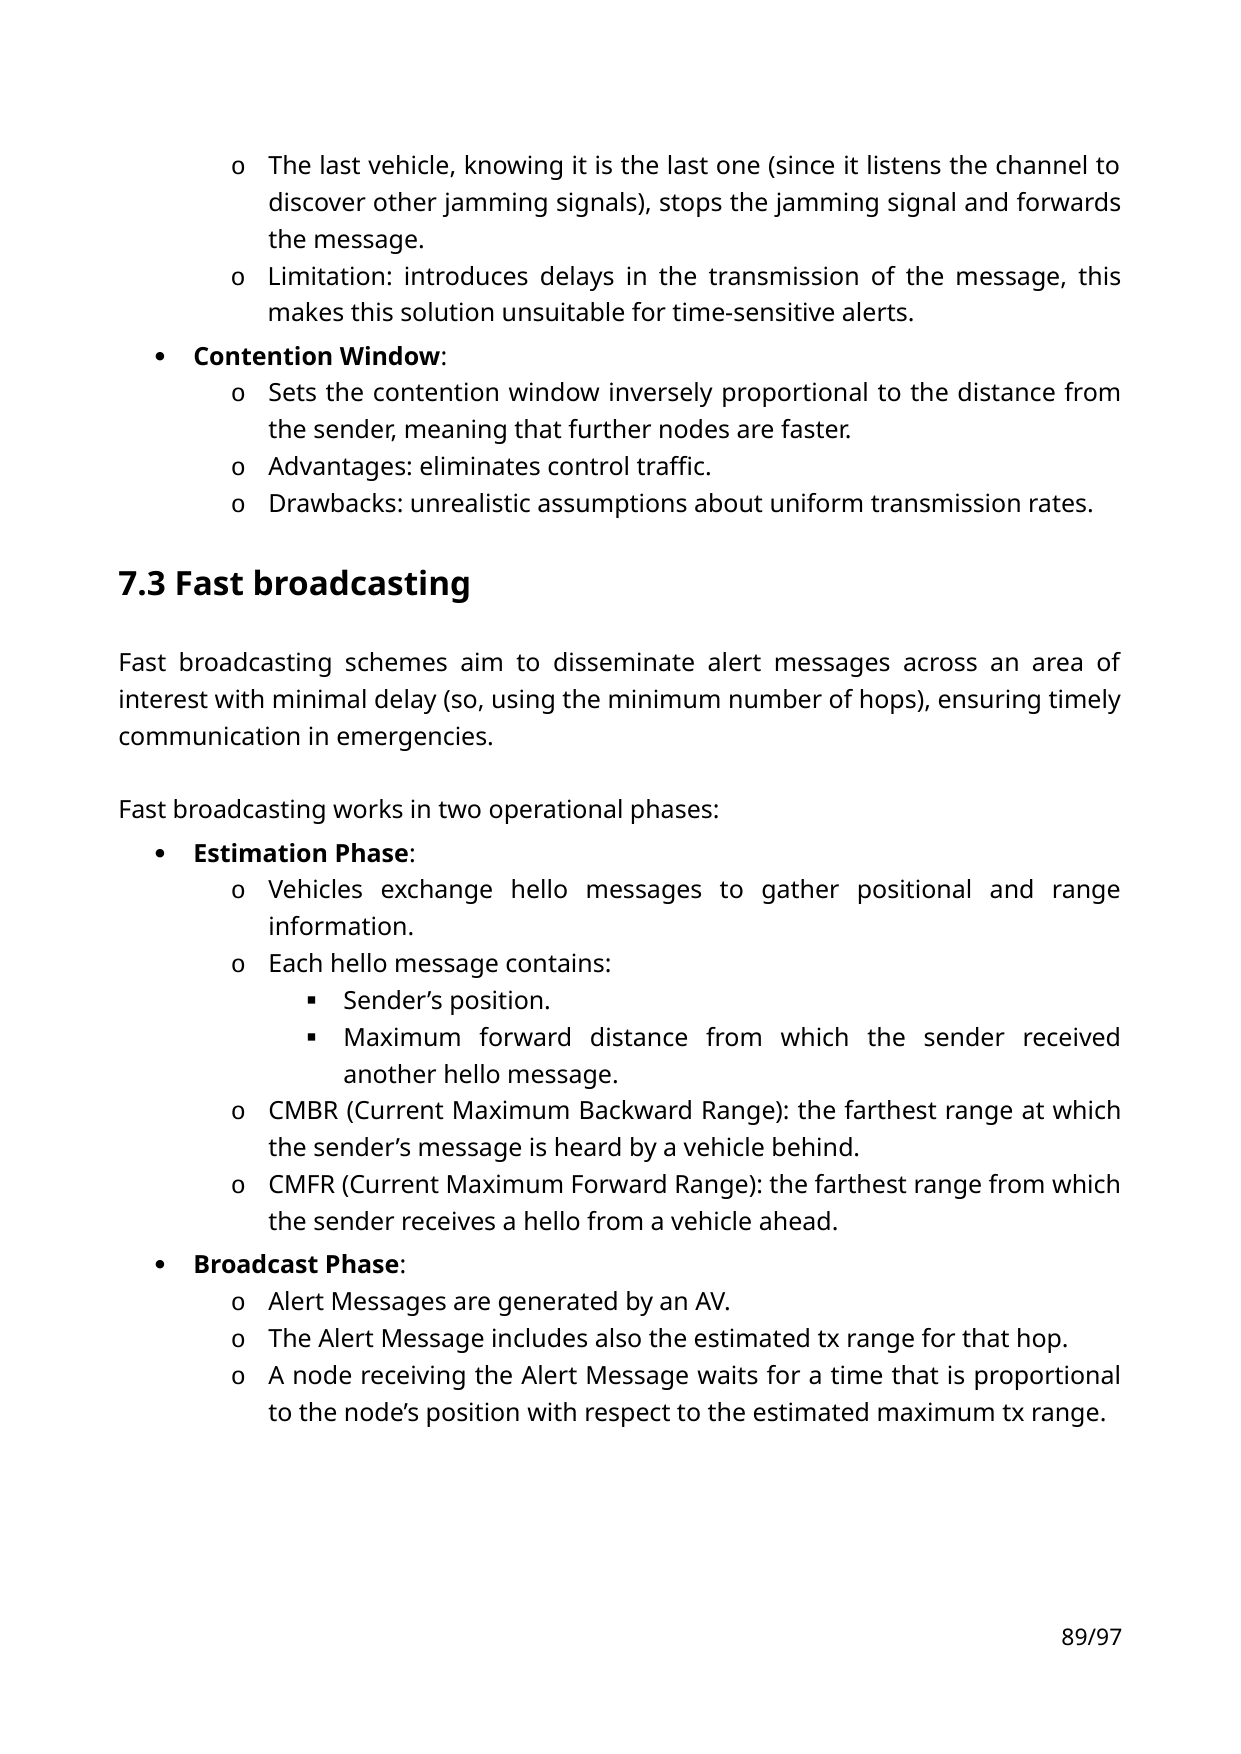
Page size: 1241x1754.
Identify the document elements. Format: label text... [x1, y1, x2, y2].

list The Alert Message includes also the estimated tx range for that hop. [231, 1321, 1122, 1355]
list Vehicles exchange hello messages to gather positional and range information. [231, 872, 1122, 943]
list CMBR (Current Maximum Backward Range): the farthest range at which the sender’s message is heard by a vehicle behind. [231, 1093, 1122, 1164]
list The last vehicle, knowing it is the last one (since it listens the channel to discover other jamming signals), stops the jamming signal and forwards the message. [231, 148, 1122, 255]
list Contention Window: [156, 338, 1122, 372]
text Fast broadcasting works in two operational phases: [118, 792, 1122, 826]
list Sets the contention window inversely proportional to the distance from the sender, meaning that further nodes are faster. [231, 375, 1122, 446]
list Drawbacks: unrealistic assumptions about uniform transmission rates. [231, 486, 1122, 520]
list Alert Messages are generated by an AV. [231, 1283, 1122, 1318]
list Each hello message contains: [231, 946, 1122, 980]
list Sender’s position. [306, 983, 1122, 1017]
subtitle 7.3 Fast broadcasting [118, 559, 1122, 605]
list A node receiving the Alert Message waits for a time that is proportional to the node’s position with respect to the estimated maximum tx range. [231, 1357, 1122, 1428]
list Estimation Phase: [156, 835, 1122, 869]
list Maximum forward distance from which the sender received another hello message. [306, 1019, 1122, 1090]
list CMFR (Current Maximum Forward Range): the farthest range from which the sender receives a hello from a vehicle ahead. [231, 1167, 1122, 1238]
list Limitation: introduces delays in the transmission of the message, this makes this solution unsuitable for time-sensitive alerts. [230, 258, 1122, 329]
list Broadcast Phase: [156, 1247, 1122, 1281]
list Advantages: eliminates control traffic. [231, 449, 1122, 483]
text Fast broadcasting schemes aim to disseminate alert messages across an area of interest with minimal delay (so, using the minimum number of hops), ensuring timely communication in emergencies. [118, 645, 1122, 753]
